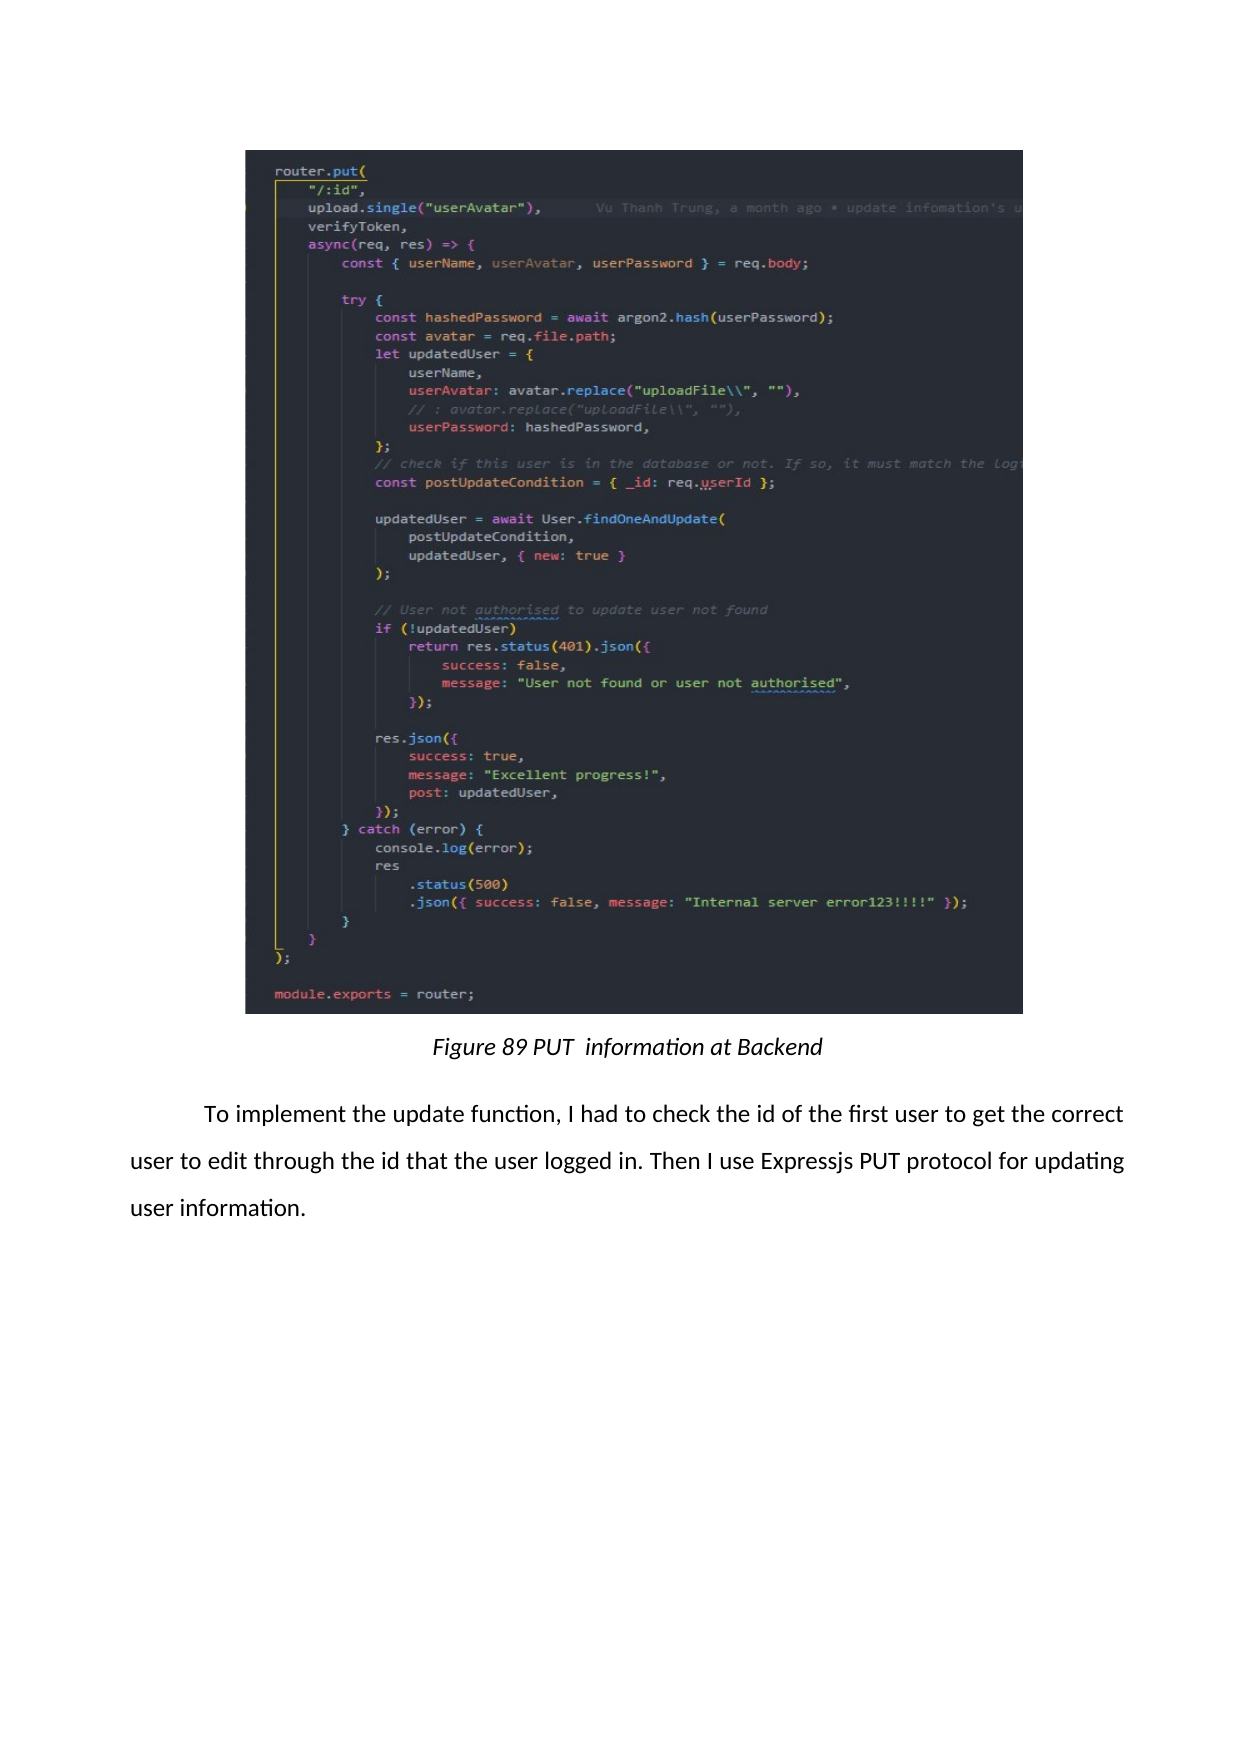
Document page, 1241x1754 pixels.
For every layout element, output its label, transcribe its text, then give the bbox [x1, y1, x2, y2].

picture [245, 150, 1023, 1014]
text To implement the update function, I had to check the id of the first user to get the correct user to edit through the id that the user logged in. Then I use Expressjs PUT protocol for updating user information. [130, 1098, 1126, 1222]
text Figure 89 PUT information at Backend [61, 1031, 1195, 1062]
